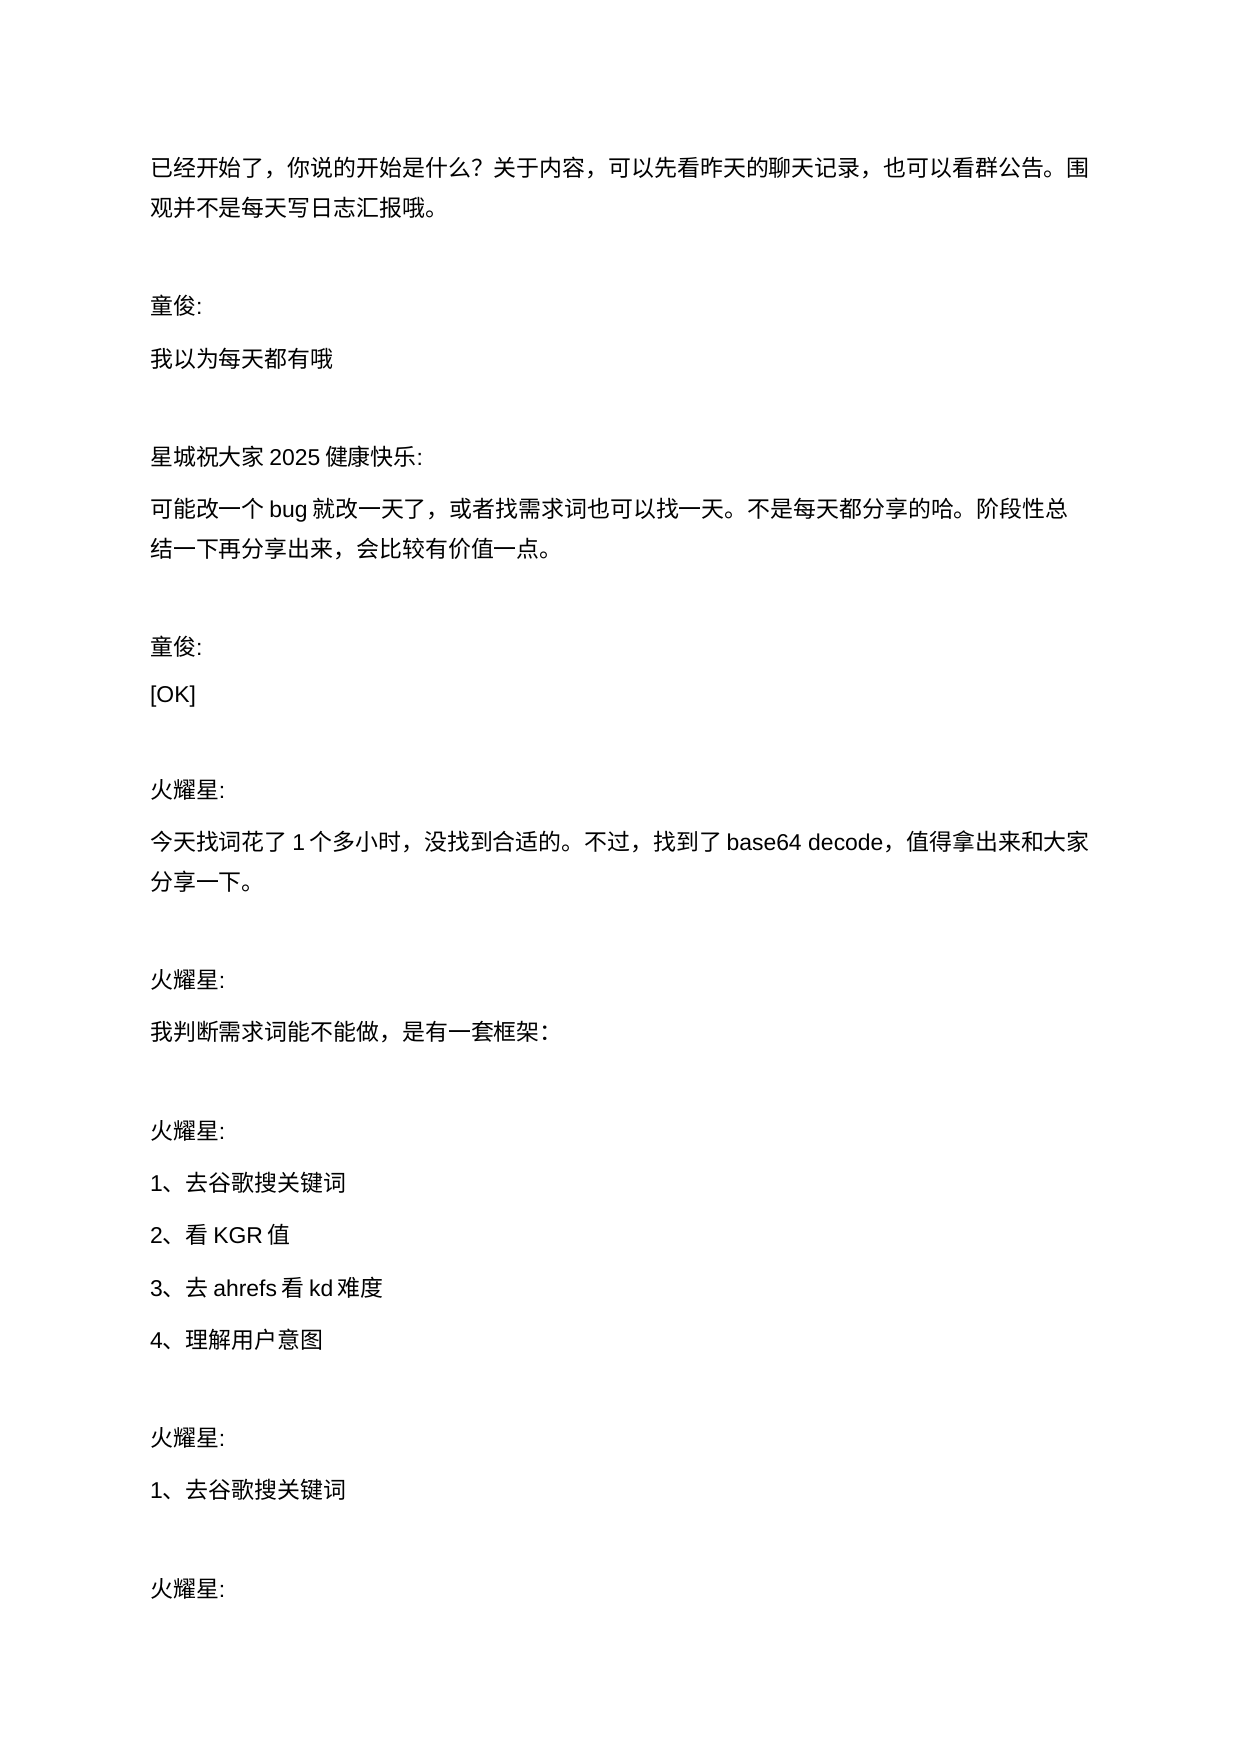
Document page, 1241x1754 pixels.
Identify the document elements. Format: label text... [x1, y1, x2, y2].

text 4、理解用户意图 [150, 1322, 1090, 1355]
text 3、去ahrefs看kd难度 [150, 1269, 1090, 1303]
text 童俊: [150, 629, 1090, 662]
text 火耀星: [150, 772, 1090, 805]
text 童俊: [150, 288, 1090, 321]
text 1、去谷歌搜关键词 [150, 1472, 1090, 1506]
text 已经开始了，你说的开始是什么？关于内容，可以先看昨天的聊天记录，也可以看群公告。围观并不是每天写日志汇报哦。 [150, 150, 1090, 223]
text 我以为每天都有哦 [150, 340, 1090, 374]
text 1、去谷歌搜关键词 [150, 1165, 1090, 1198]
text 我判断需求词能不能做，是有一套框架： [150, 1014, 1090, 1047]
text 火耀星: [150, 962, 1090, 995]
text 可能改一个bug就改一天了，或者找需求词也可以找一天。不是每天都分享的哈。阶段性总结一下再分享出来，会比较有价值一点。 [150, 491, 1090, 564]
text 星城祝大家2025健康快乐: [150, 439, 1090, 472]
text [OK] [150, 681, 1090, 708]
text 火耀星: [150, 1420, 1090, 1453]
text 今天找词花了1个多小时，没找到合适的。不过，找到了base64 decode，值得拿出来和大家分享一下。 [150, 824, 1090, 897]
text 火耀星: [150, 1113, 1090, 1146]
text 火耀星: [150, 1571, 1090, 1604]
text 2、看KGR值 [150, 1217, 1090, 1250]
